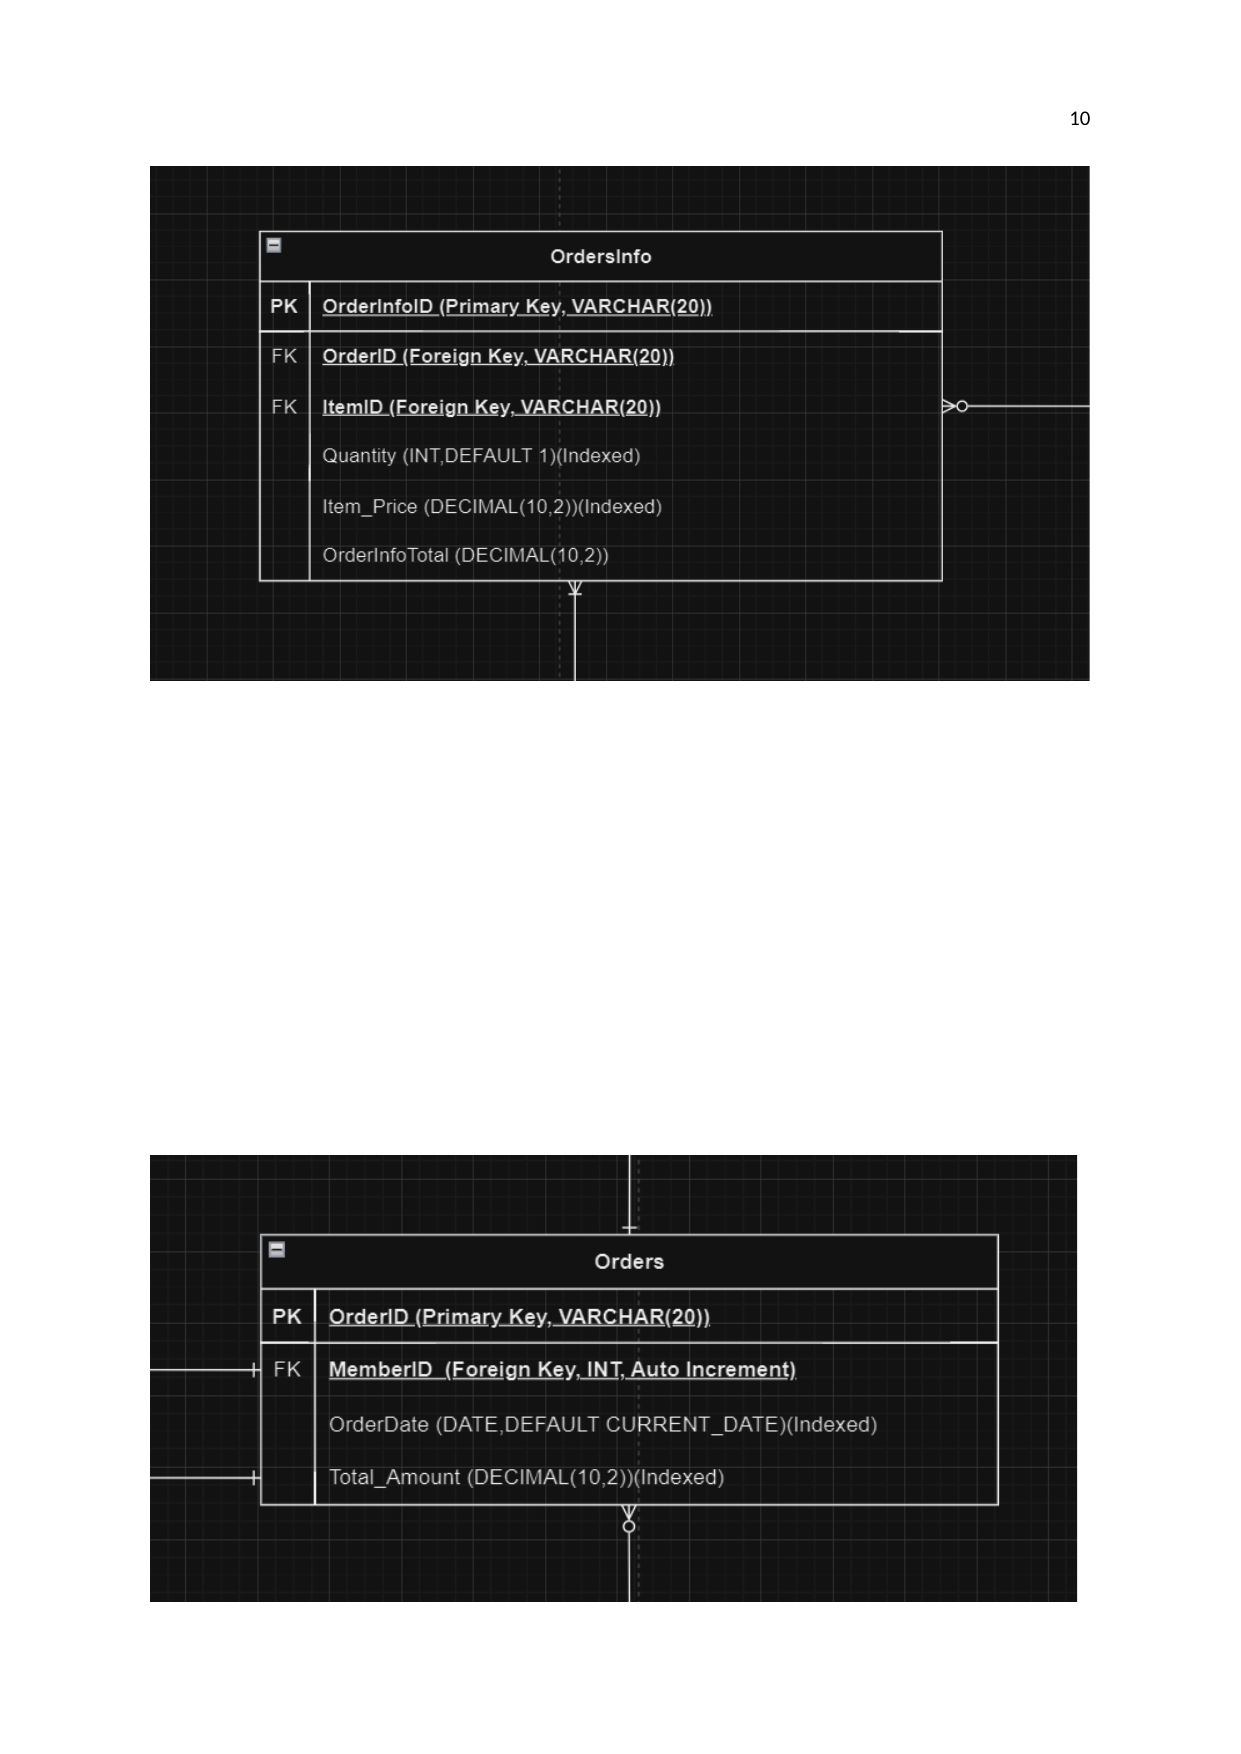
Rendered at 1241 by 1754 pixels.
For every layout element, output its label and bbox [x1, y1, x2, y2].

picture [150, 1155, 1078, 1602]
picture [150, 166, 1090, 681]
